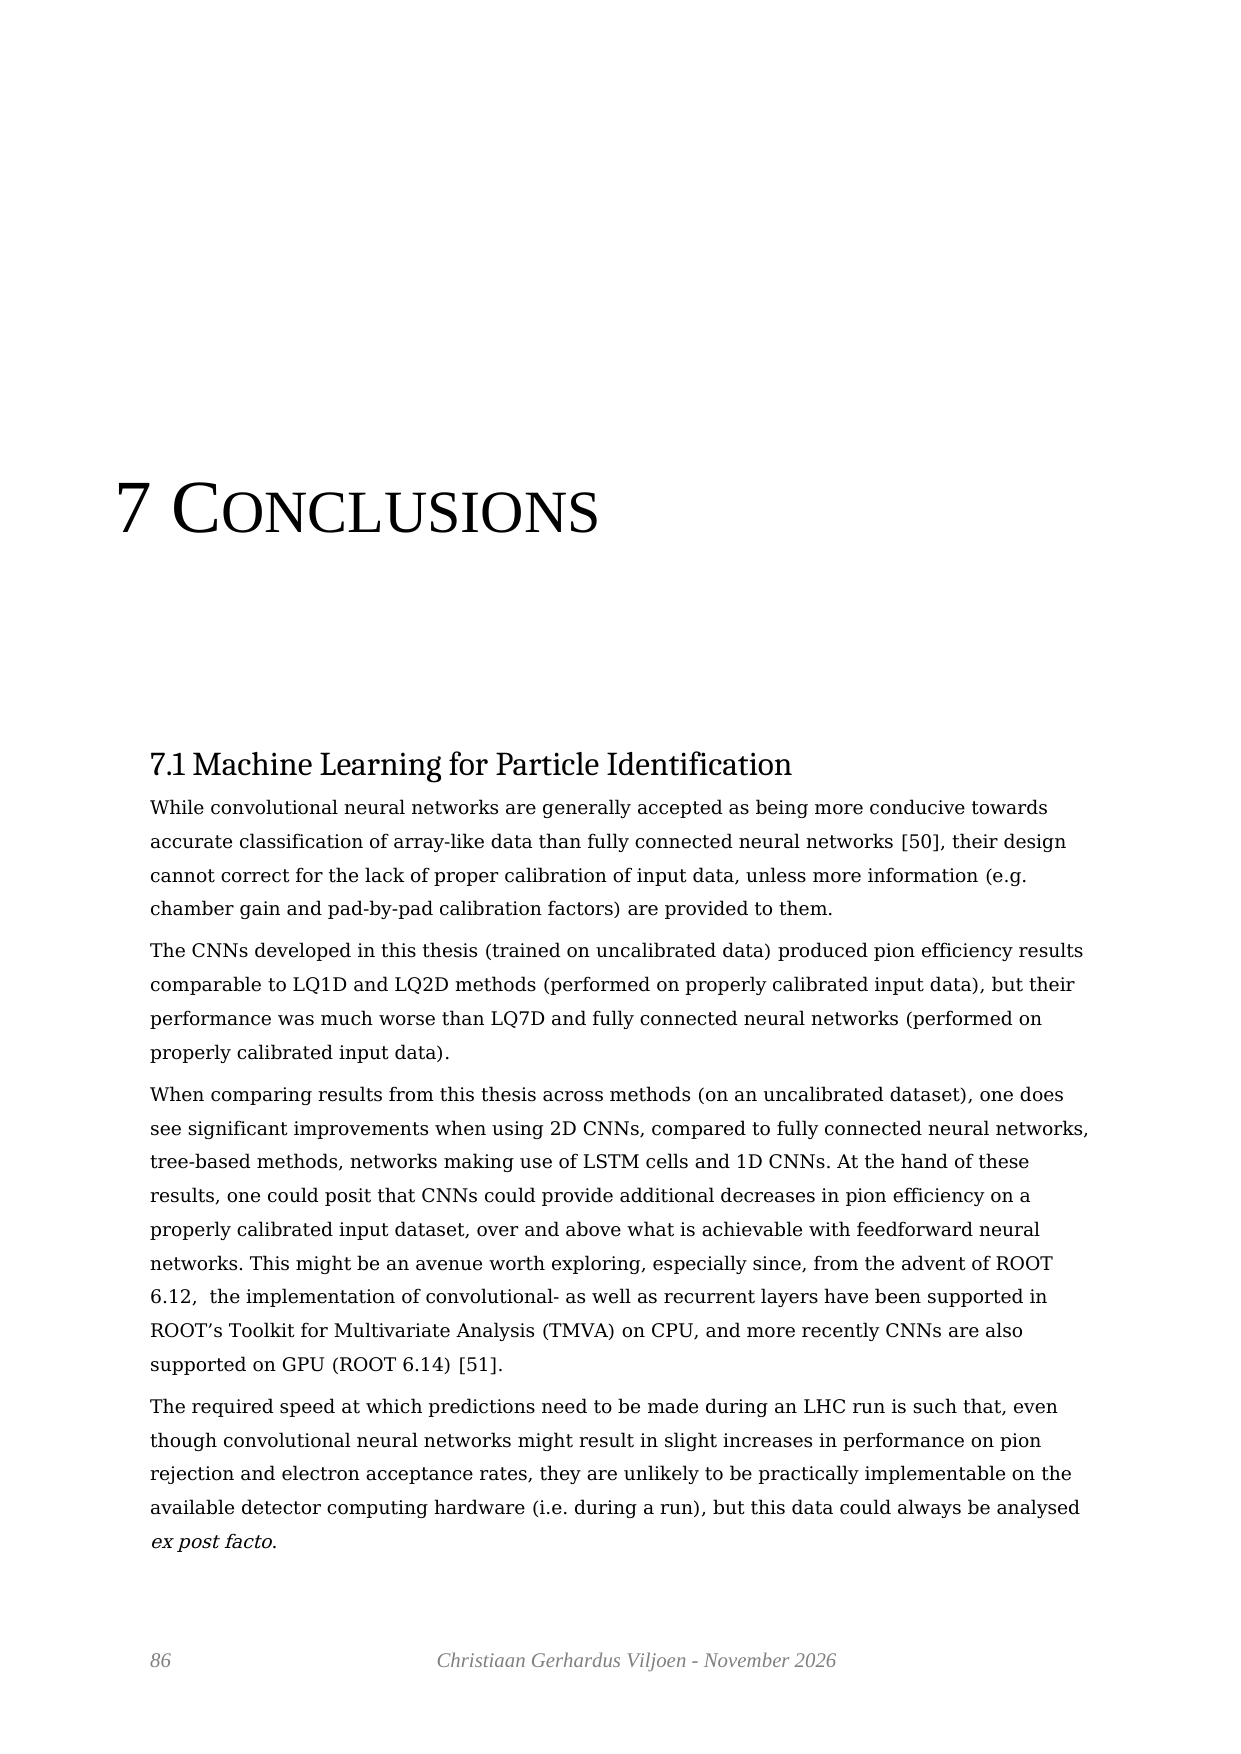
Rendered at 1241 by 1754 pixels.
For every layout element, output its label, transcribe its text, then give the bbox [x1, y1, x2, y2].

text The required speed at which predictions need to be made during an LHC run is such that, even though convolutional neural networks might result in slight increases in performance on pion rejection and electron acceptance rates, they are unlikely to be practically implementable on the available detector computing hardware (i.e. during a run), but this data could always be analysed ex post facto. [150, 1394, 1090, 1552]
subtitle Machine Learning for Particle Identification [150, 745, 1090, 783]
text The CNNs developed in this thesis (trained on uncalibrated data) produced pion efficiency results comparable to LQ1D and LQ2D methods (performed on properly calibrated input data), but their performance was much worse than LQ7D and fully connected neural networks (performed on properly calibrated input data). [150, 939, 1090, 1063]
subtitle Conclusions [114, 462, 1090, 549]
text While convolutional neural networks are generally accepted as being more conducive towards accurate classification of array-like data than fully connected neural networks , their design cannot correct for the lack of proper calibration of input data, unless more information (e.g. chamber gain and pad-by-pad calibration factors) are provided to them. [150, 796, 1090, 919]
text When comparing results from this thesis across methods (on an uncalibrated dataset), one does see significant improvements when using 2D CNNs, compared to fully connected neural networks, tree-based methods, networks making use of LSTM cells and 1D CNNs. At the hand of these results, one could posit that CNNs could provide additional decreases in pion efficiency on a properly calibrated input dataset, over and above what is achievable with feedforward neural networks. This might be an avenue worth exploring, especially since, from the advent of ROOT 6.12, the implementation of convolutional- as well as recurrent layers have been supported in ROOT’s Toolkit for Multivariate Analysis (TMVA) on CPU, and more recently CNNs are also supported on GPU (ROOT 6.14) . [150, 1082, 1090, 1375]
